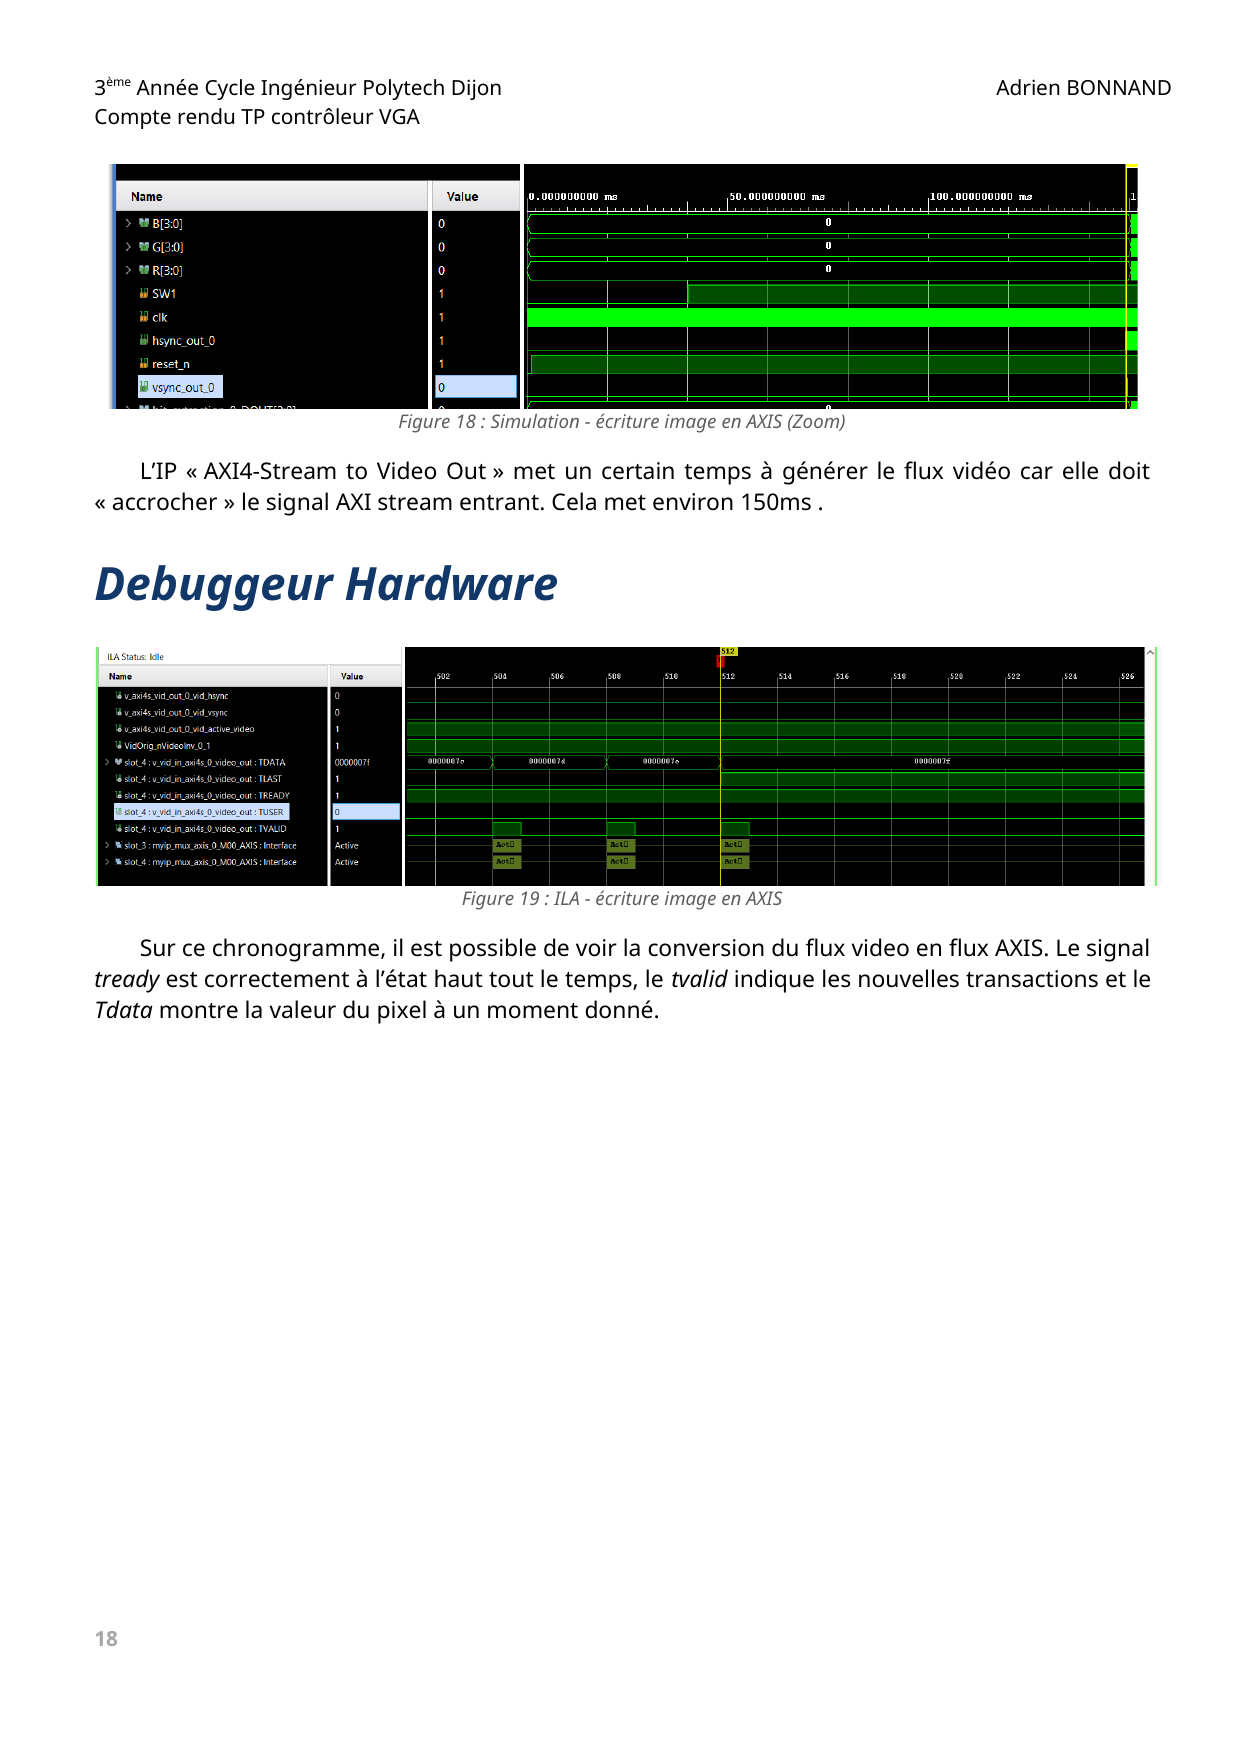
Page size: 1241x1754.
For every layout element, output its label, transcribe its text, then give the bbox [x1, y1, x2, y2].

text Sur ce chronogramme, il est possible de voir la conversion du flux video en flux AXIS. Le signal tready est correctement à l’état haut tout le temps, le tvalid indique les nouvelles transactions et le Tdata montre la valeur du pixel à un moment donné. [94, 932, 1152, 1026]
picture [108, 164, 1138, 409]
picture [94, 647, 1162, 886]
text L’IP « AXI4-Stream to Video Out » met un certain temps à générer le flux vidéo car elle doit « accrocher » le signal AXI stream entrant. Cela met environ 150ms . [94, 455, 1152, 517]
subtitle Debuggeur Hardware [94, 551, 1152, 614]
